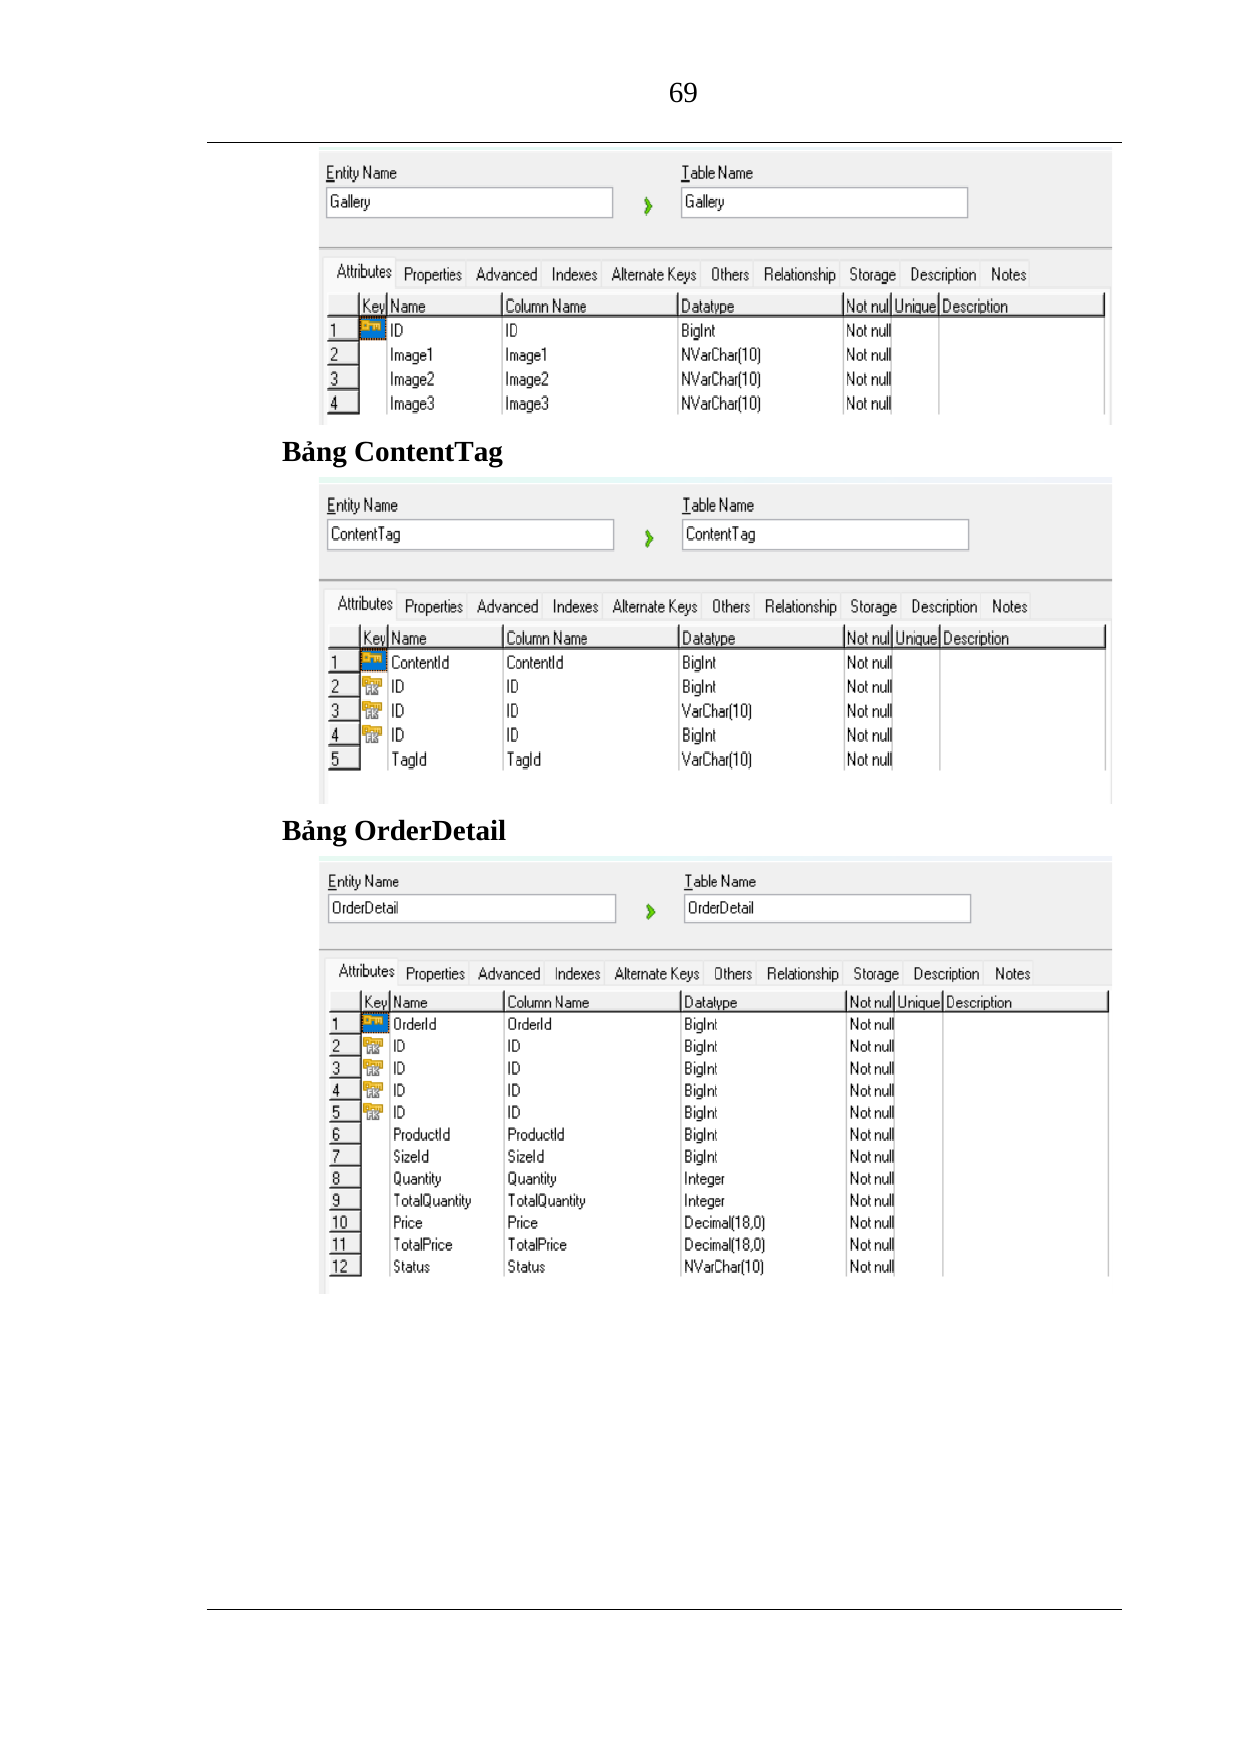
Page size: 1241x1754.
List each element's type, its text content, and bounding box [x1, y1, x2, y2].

picture [318, 147, 1113, 425]
picture [318, 856, 1113, 1294]
picture [318, 477, 1113, 804]
text Bảng OrderDetail [207, 813, 1122, 847]
text Bảng ContentTag [207, 434, 1122, 467]
